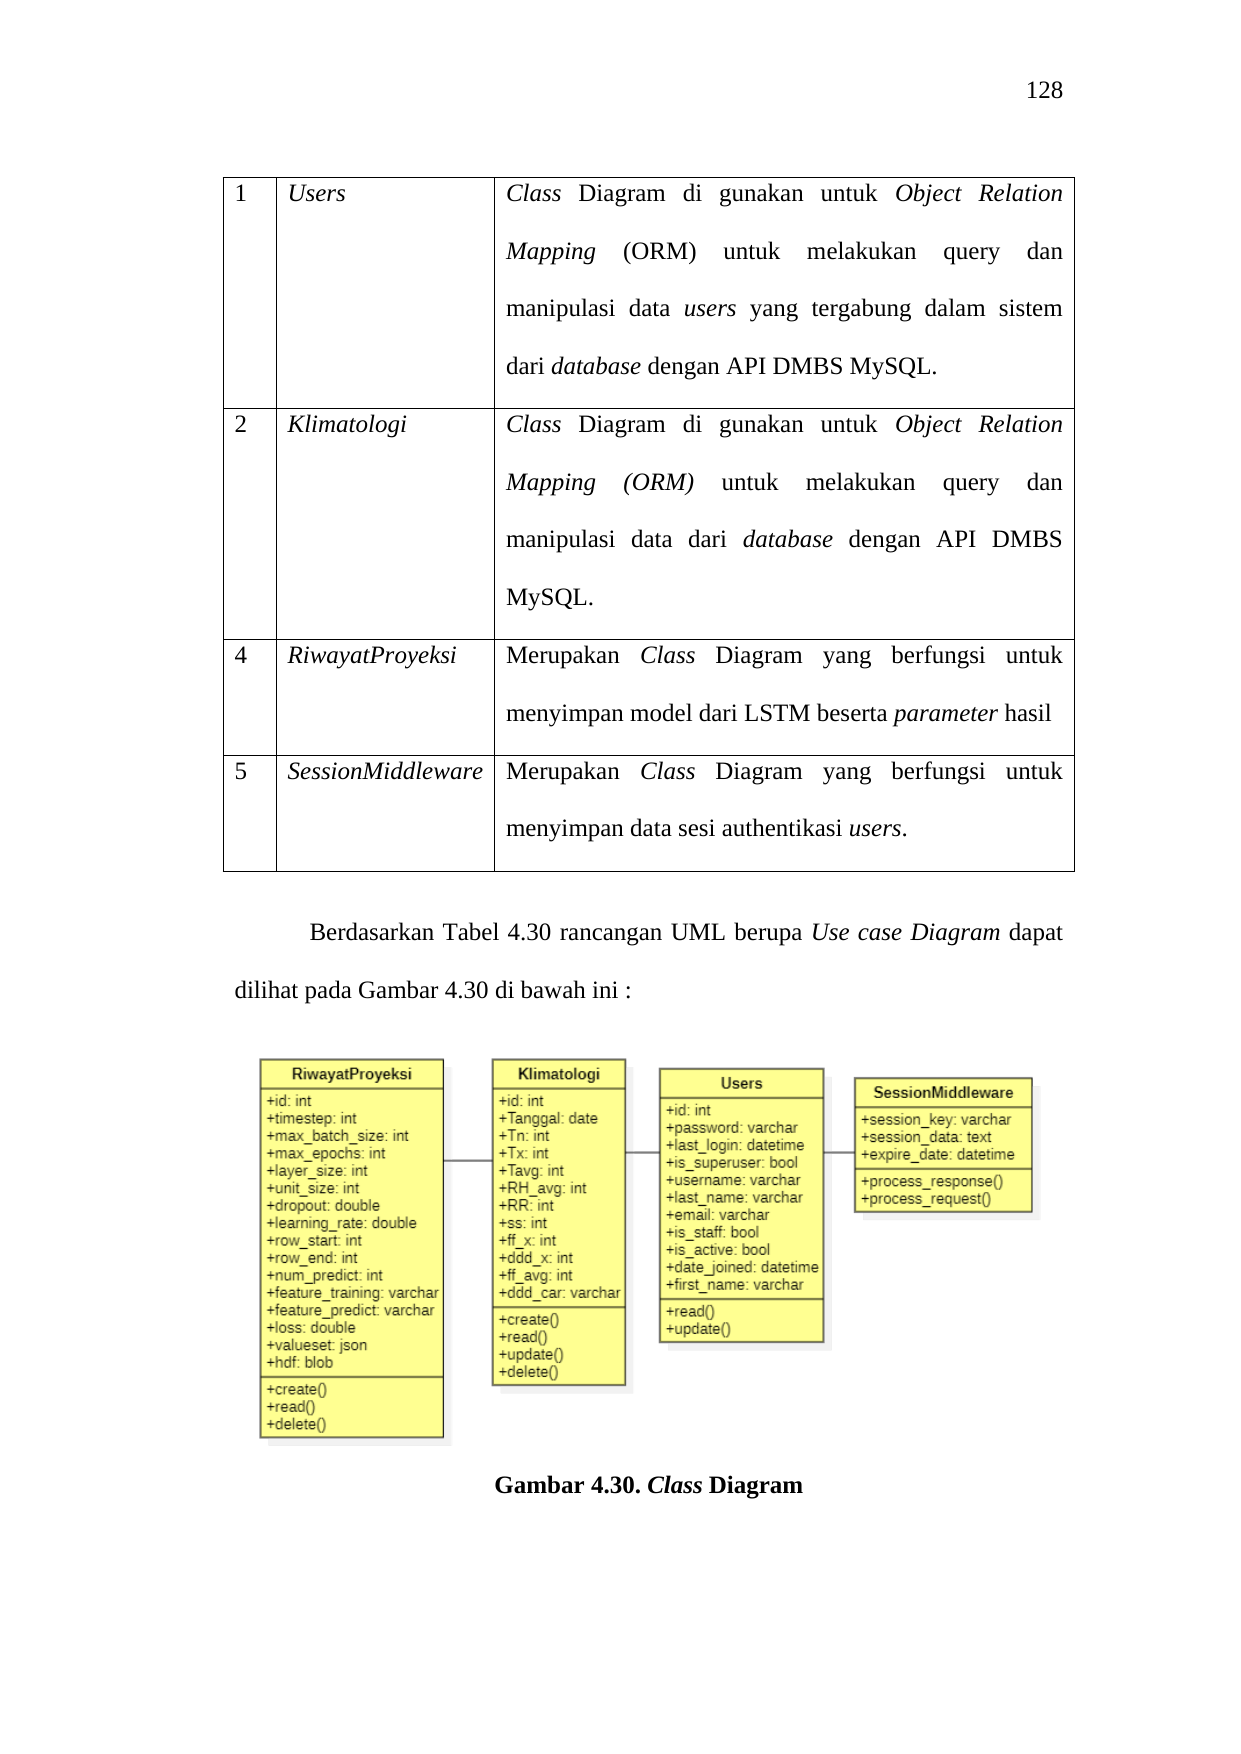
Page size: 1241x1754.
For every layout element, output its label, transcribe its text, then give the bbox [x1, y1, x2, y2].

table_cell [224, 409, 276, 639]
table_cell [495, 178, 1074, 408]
picture [249, 1049, 1049, 1454]
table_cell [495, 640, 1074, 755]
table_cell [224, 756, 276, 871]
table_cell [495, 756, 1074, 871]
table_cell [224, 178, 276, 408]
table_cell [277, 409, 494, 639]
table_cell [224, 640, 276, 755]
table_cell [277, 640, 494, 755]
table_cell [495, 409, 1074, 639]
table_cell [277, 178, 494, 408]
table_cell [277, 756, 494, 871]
